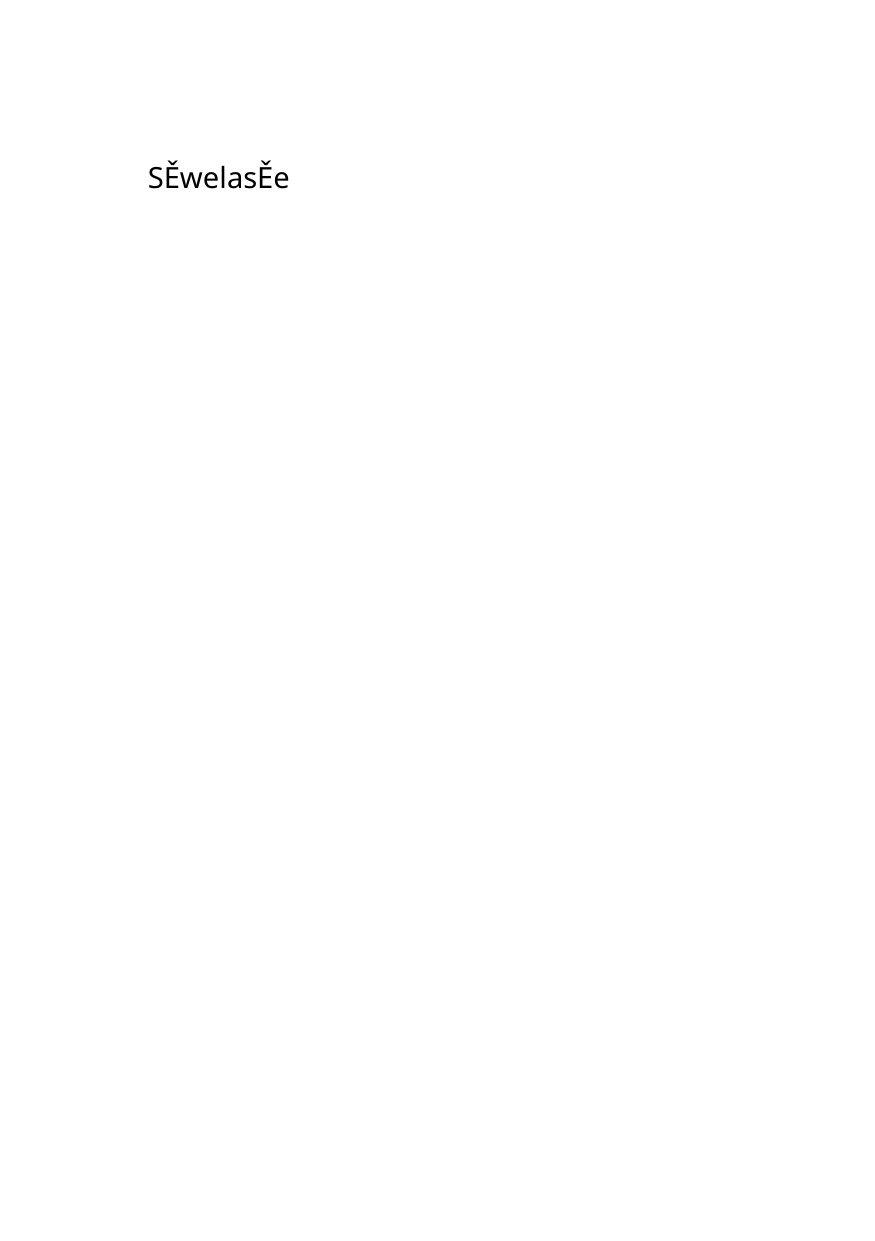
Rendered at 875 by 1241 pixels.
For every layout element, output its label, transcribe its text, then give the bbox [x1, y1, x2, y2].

text SĚwelasĚe [148, 158, 726, 197]
